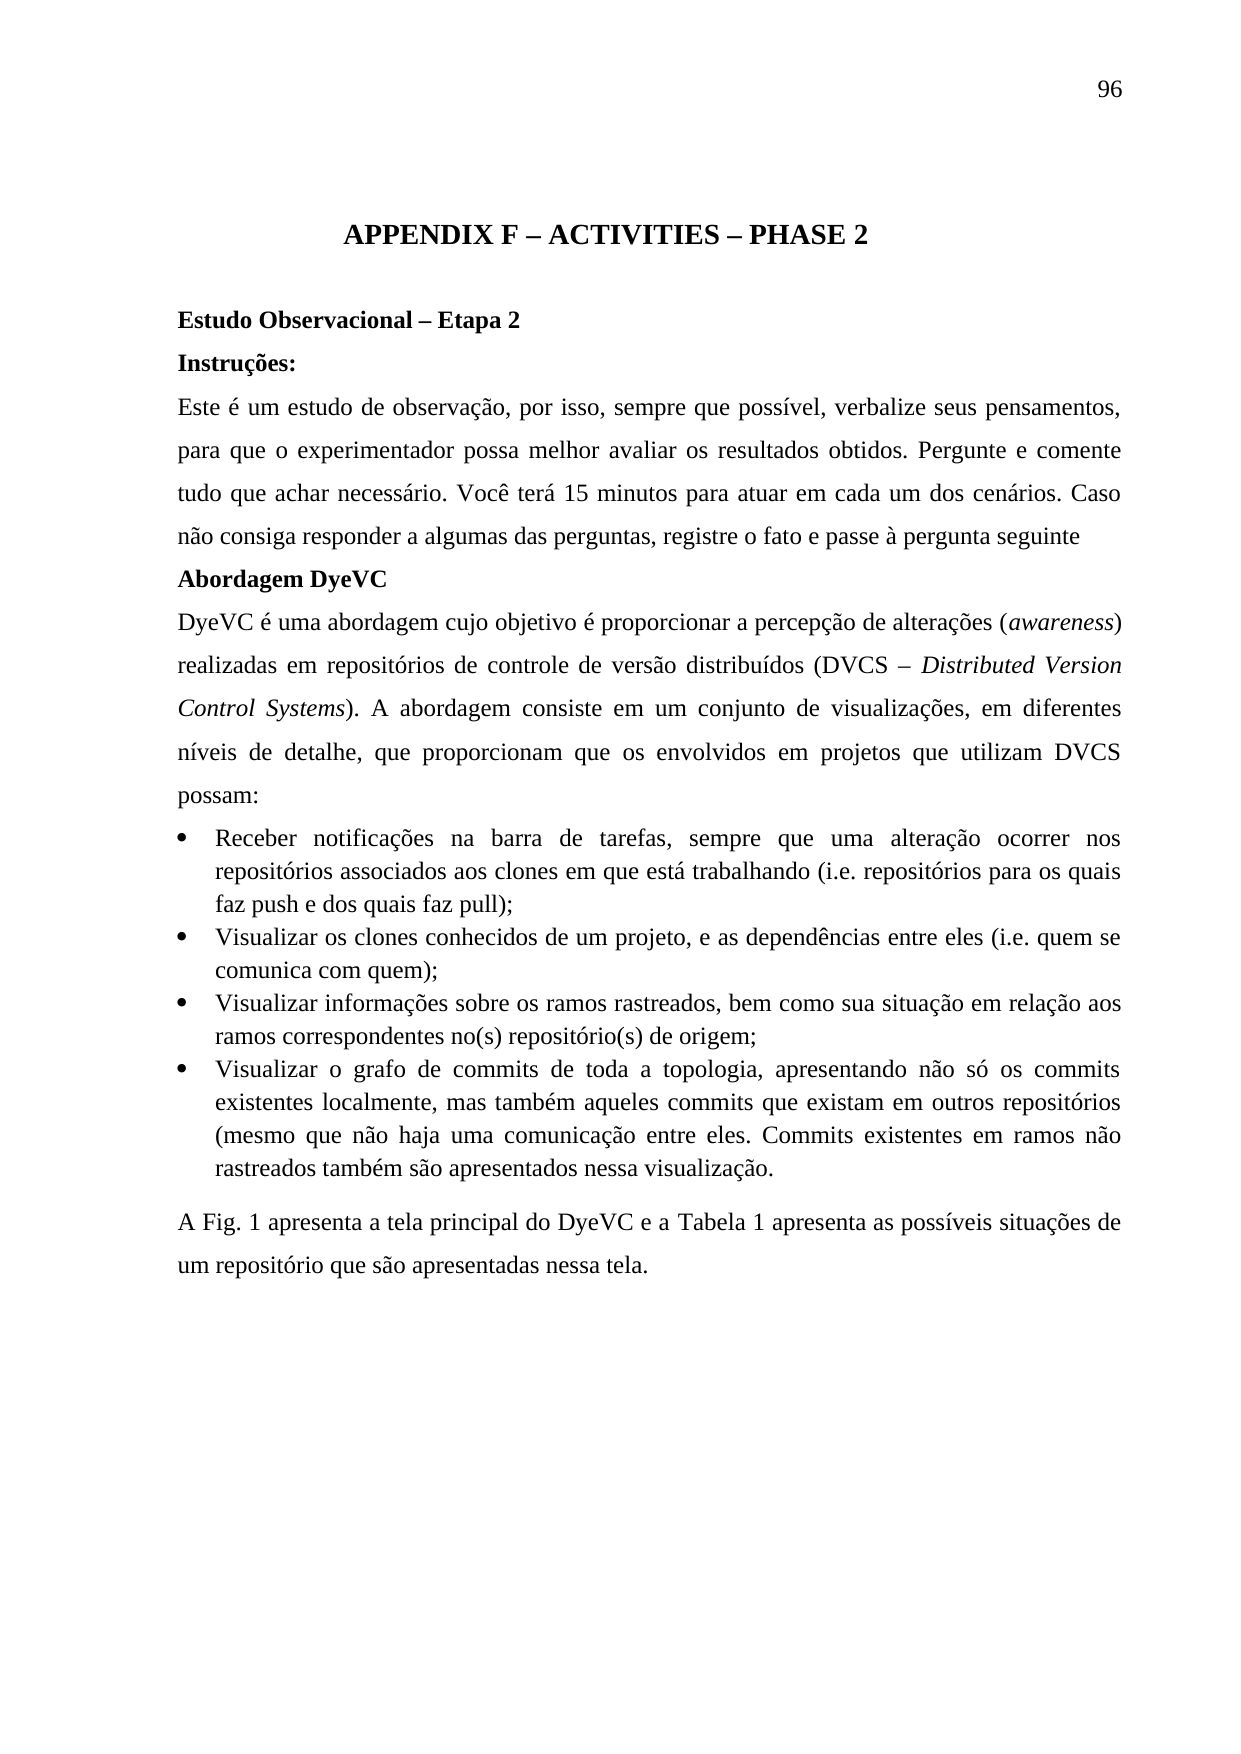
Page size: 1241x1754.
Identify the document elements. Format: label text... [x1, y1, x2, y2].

text – Activities – Phase 2 [177, 217, 1122, 251]
text DyeVC é uma abordagem cujo objetivo é proporcionar a percepção de alterações (awareness) realizadas em repositórios de controle de versão distribuídos (DVCS – Distributed Version Control Systems). A abordagem consiste em um conjunto de visualizações, em diferentes níveis de detalhe, que proporcionam que os envolvidos em projetos que utilizam DVCS possam: [177, 607, 1122, 808]
text Este é um estudo de observação, por isso, sempre que possível, verbalize seus pensamentos, para que o experimentador possa melhor avaliar os resultados obtidos. Pergunte e comente tudo que achar necessário. Você terá 15 minutos para atuar em cada um dos cenários. Caso não consiga responder a algumas das perguntas, registre o fato e passe à pergunta seguinte [177, 392, 1122, 550]
text Estudo Observacional – Etapa 2 [177, 305, 1122, 334]
list Receber notificações na barra de tarefas, sempre que uma alteração ocorrer nos repositórios associados aos clones em que está trabalhando (i.e. repositórios para os quais faz push e dos quais faz pull); [177, 823, 1122, 918]
list Visualizar os clones conhecidos de um projeto, e as dependências entre eles (i.e. quem se comunica com quem); [177, 922, 1122, 984]
list Visualizar o grafo de commits de toda a topologia, apresentando não só os commits existentes localmente, mas também aqueles commits que existam em outros repositórios (mesmo que não haja uma comunicação entre eles. Commits existentes em ramos não rastreados também são apresentados nessa visualização. [177, 1054, 1122, 1182]
list Visualizar informações sobre os ramos rastreados, bem como sua situação em relação aos ramos correspondentes no(s) repositório(s) de origem; [177, 988, 1122, 1050]
text Abordagem DyeVC [177, 564, 1122, 593]
text Instruções: [177, 348, 1122, 377]
text A Fig. 1 apresenta a tela principal do DyeVC e a Tabela 1 apresenta as possíveis situações de um repositório que são apresentadas nessa tela. [177, 1207, 1122, 1279]
